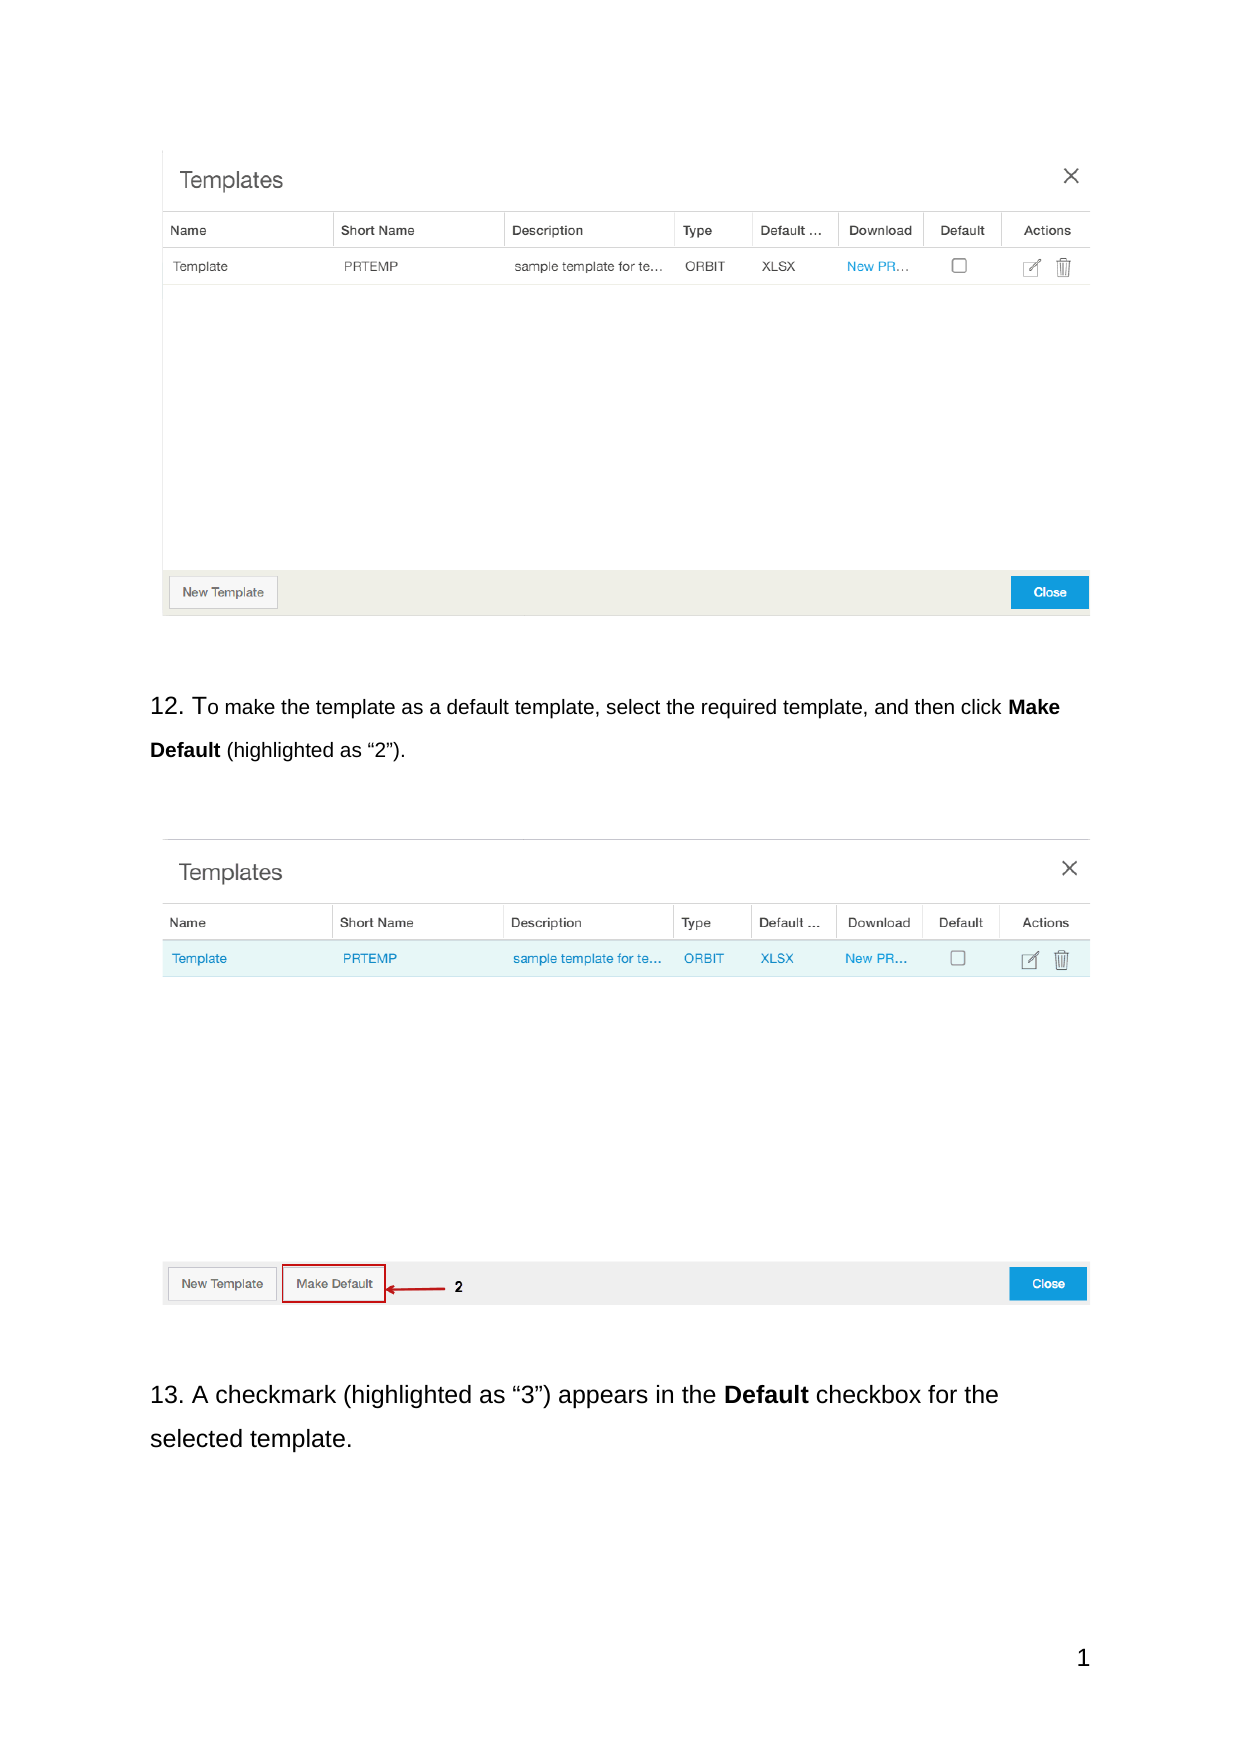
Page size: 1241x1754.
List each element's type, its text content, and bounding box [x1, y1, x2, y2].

text 13. A checkmark (highlighted as “3”) appears in the Default checkbox for the selected template. [150, 1380, 1090, 1452]
picture [162, 839, 1091, 1305]
text 12. To make the template as a default template, select the required template, and then click Make Default (highlighted as “2”). [150, 691, 1090, 763]
picture [162, 150, 1091, 616]
